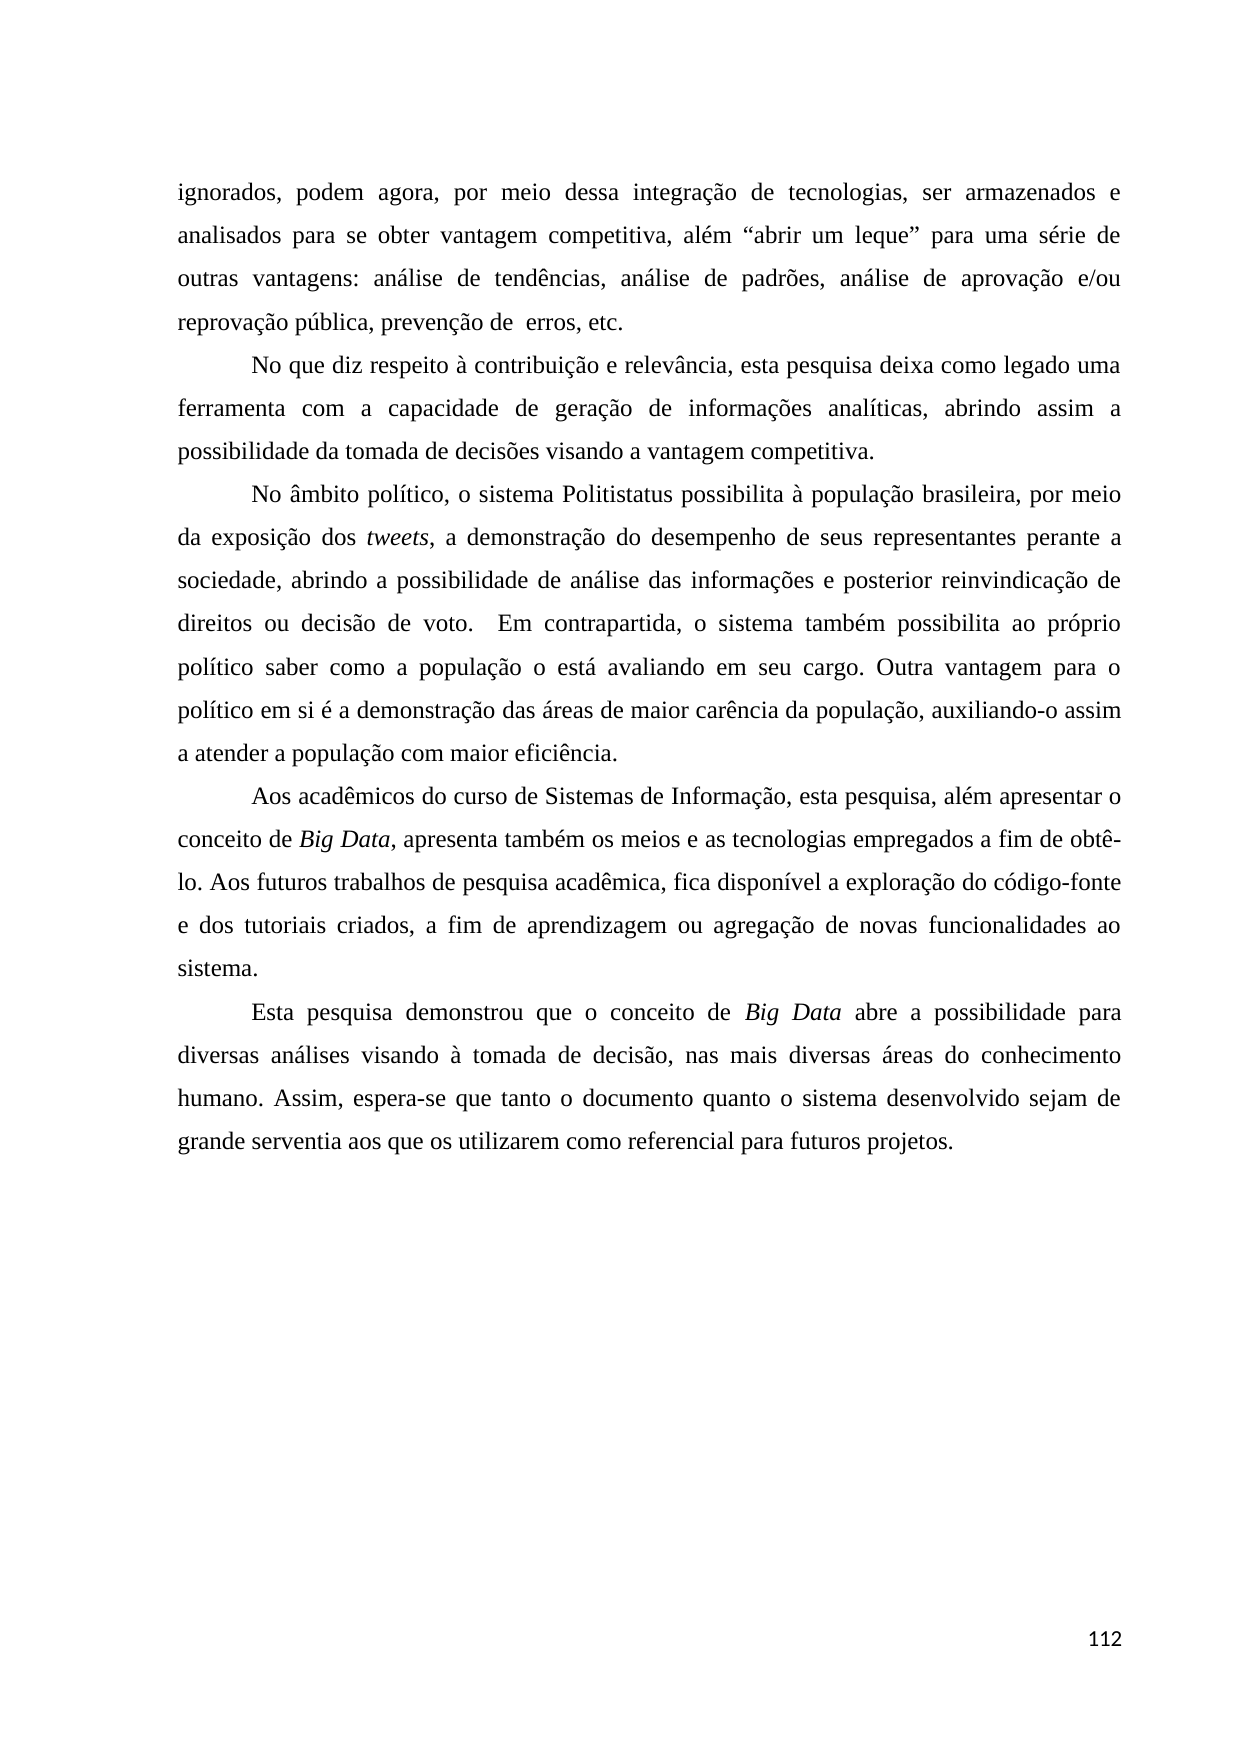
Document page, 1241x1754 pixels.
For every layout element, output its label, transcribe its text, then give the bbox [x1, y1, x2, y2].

text Aos acadêmicos do curso de Sistemas de Informação, esta pesquisa, além apresentar o conceito de Big Data, apresenta também os meios e as tecnologias empregados a fim de obtê-lo. Aos futuros trabalhos de pesquisa acadêmica, fica disponível a exploração do código-fonte e dos tutoriais criados, a fim de aprendizagem ou agregação de novas funcionalidades ao sistema. [177, 781, 1122, 982]
text Esta pesquisa demonstrou que o conceito de Big Data abre a possibilidade para diversas análises visando à tomada de decisão, nas mais diversas áreas do conhecimento humano. Assim, espera-se que tanto o documento quanto o sistema desenvolvido sejam de grande serventia aos que os utilizarem como referencial para futuros projetos. [177, 997, 1122, 1155]
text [177, 177, 1122, 335]
text No que diz respeito à contribuição e relevância, esta pesquisa deixa como legado uma ferramenta com a capacidade de geração de informações analíticas, abrindo assim a possibilidade da tomada de decisões visando a vantagem competitiva. [177, 350, 1122, 465]
text No âmbito político, o sistema Politistatus possibilita à população brasileira, por meio da exposição dos tweets, a demonstração do desempenho de seus representantes perante a sociedade, abrindo a possibilidade de análise das informações e posterior reinvindicação de direitos ou decisão de voto. Em contrapartida, o sistema também possibilita ao próprio político saber como a população o está avaliando em seu cargo. Outra vantagem para o político em si é a demonstração das áreas de maior carência da população, auxiliando-o assim a atender a população com maior eficiência. [177, 479, 1122, 767]
